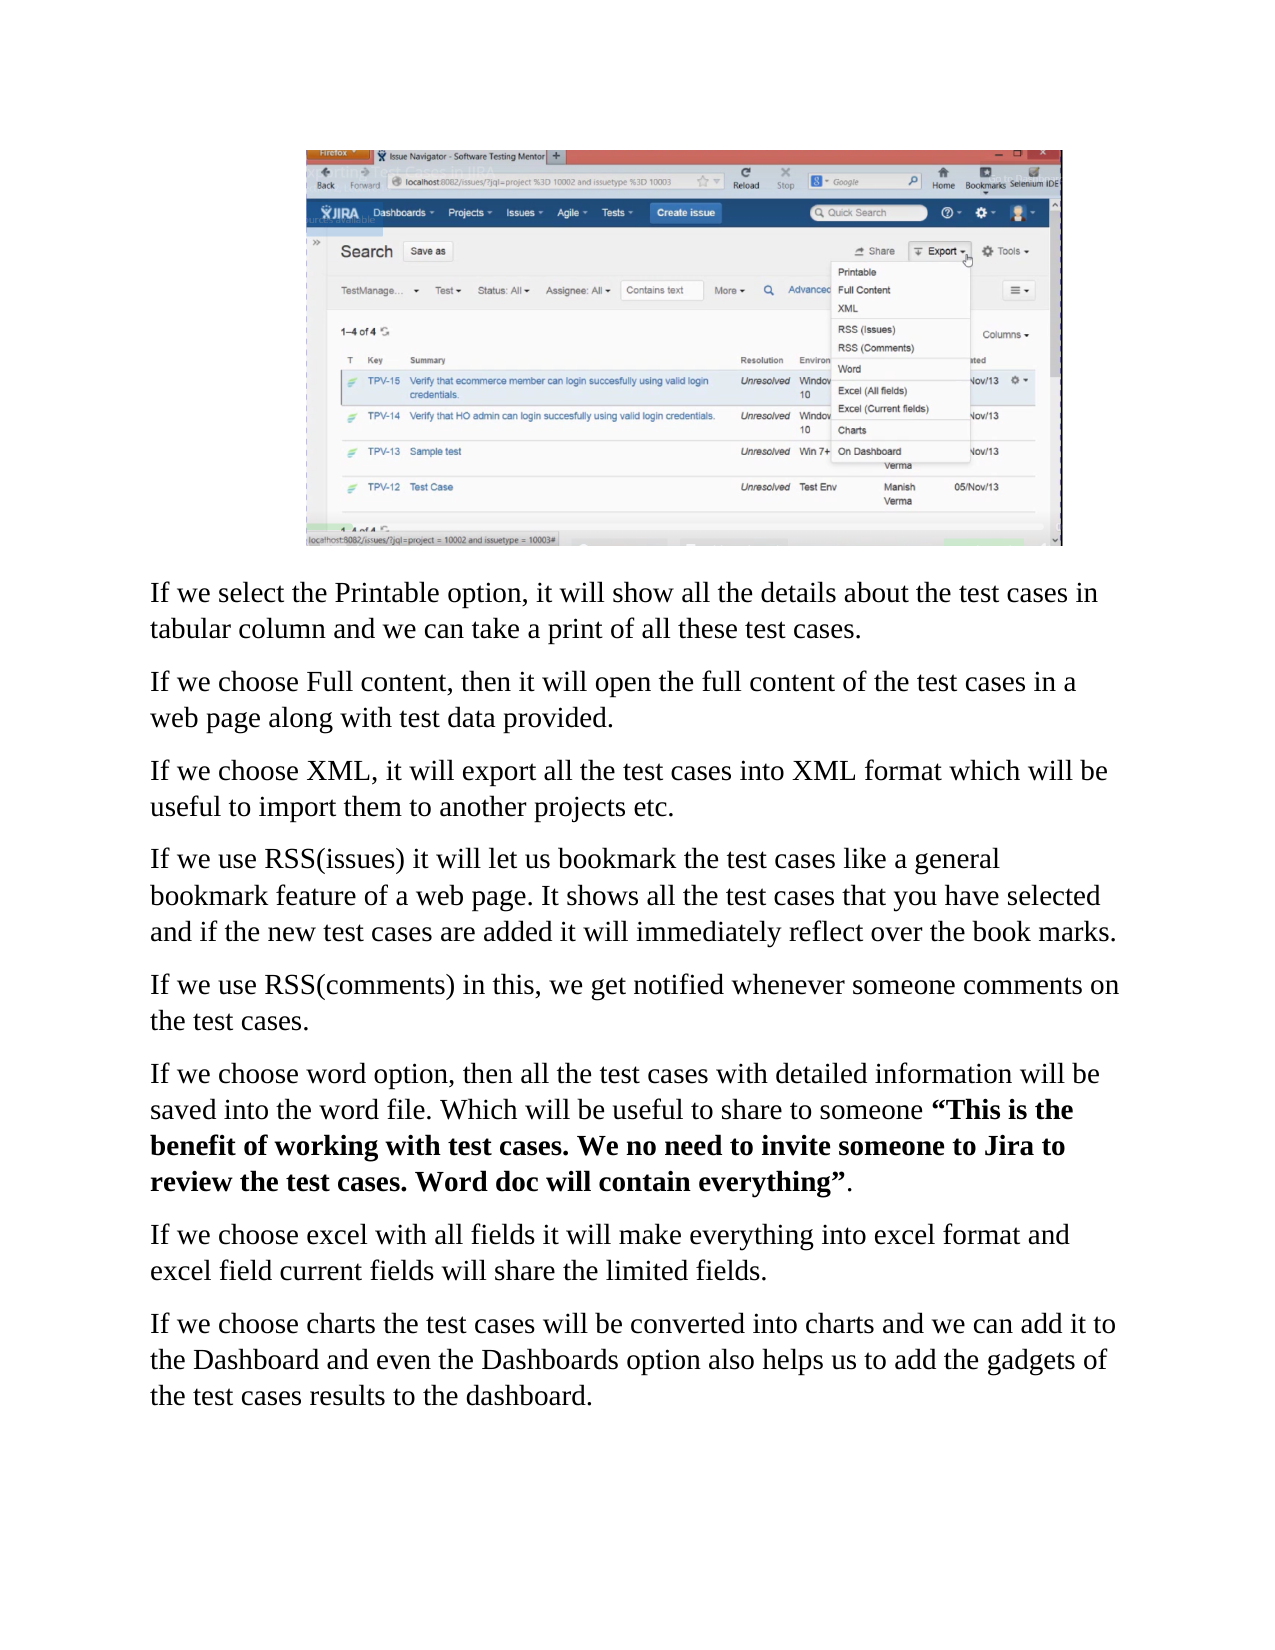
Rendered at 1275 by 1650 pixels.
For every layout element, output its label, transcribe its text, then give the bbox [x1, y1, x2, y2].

text If we use RSS(issues) it will let us bookmark the test cases like a general bookmark feature of a web page. It shows all the test cases that you have selected and if the new test cases are added it will immediately reflect over the book marks. [150, 842, 1125, 947]
text If we choose XML, it will export all the test cases into XML format which will be useful to import them to another projects etc. [150, 753, 1125, 822]
text If we choose excel with all fields it will make everything into excel format and excel field current fields will share the limited fields. [150, 1217, 1125, 1287]
text If we use RSS(comments) in this, we get notified whenever someone comments on the test cases. [150, 967, 1125, 1036]
text If we choose charts the test cases will be converted into charts and we can add it to the Dashboard and even the Dashboards option also helps us to add the gadgets of the test cases results to the dashboard. [150, 1306, 1125, 1412]
text If we choose Full content, then it will open the full content of the test cases in a web page along with test data provided. [150, 664, 1125, 733]
text If we choose word option, then all the test cases with detailed information will be saved into the word file. Which will be useful to share to someone “This is the benefit of working with test cases. We no need to invite someone to Jira to review the test cases. Word doc will contain everything”. [150, 1056, 1125, 1198]
picture [306, 150, 1066, 556]
text If we select the Printable option, it will show all the details about the test cases in tabular column and we can take a print of all these test cases. [150, 575, 1125, 644]
